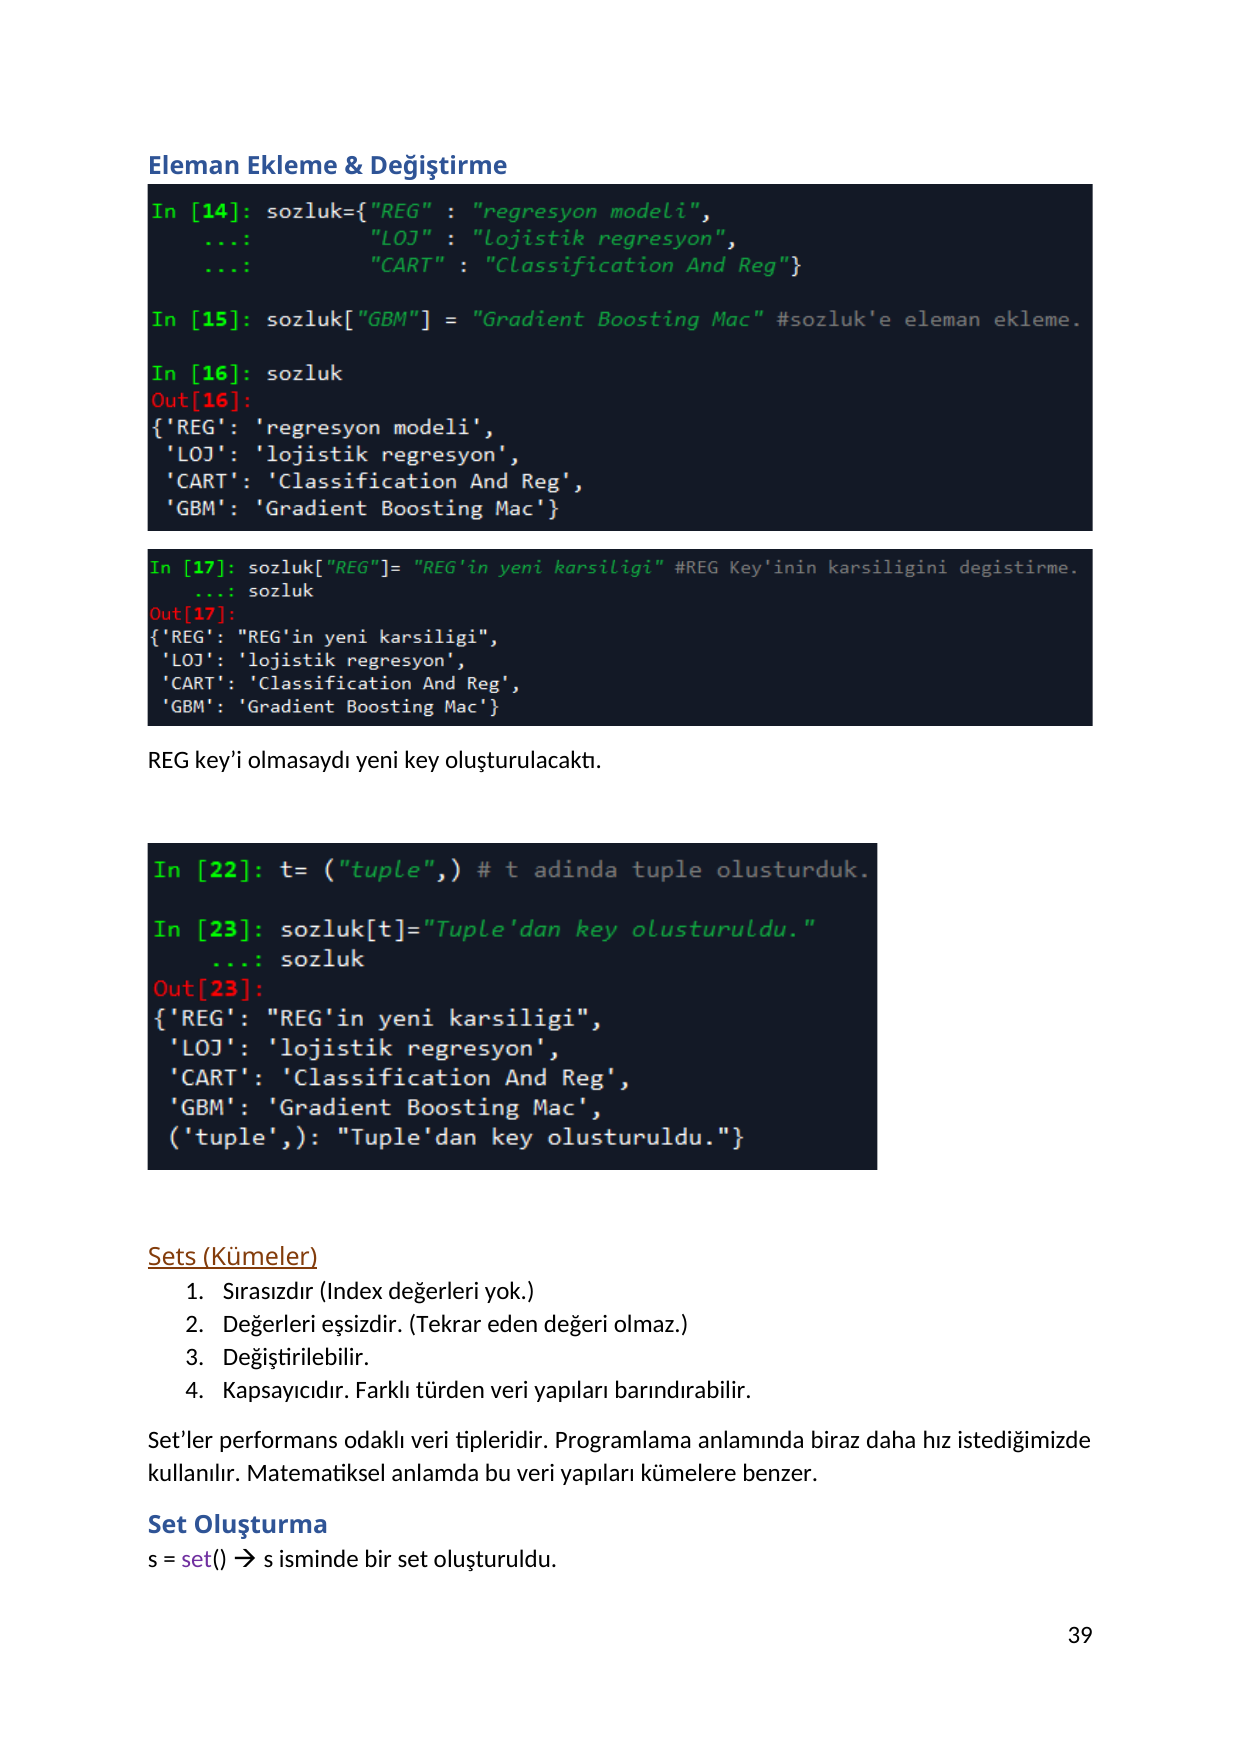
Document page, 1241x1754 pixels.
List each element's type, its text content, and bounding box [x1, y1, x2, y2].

picture [147, 184, 1093, 531]
subtitle Set Oluşturma [148, 1506, 1092, 1540]
text Set’ler performans odaklı veri tipleridir. Programlama anlamında biraz daha hız istediğimizde kullanılır. Matematiksel anlamda bu veri yapıları kümelere benzer. [148, 1424, 1092, 1487]
text s = set() s isminde bir set oluşturuldu. [148, 1543, 1092, 1573]
subtitle Sets (Kümeler) [148, 1239, 1092, 1273]
picture [147, 843, 878, 1170]
list Değiştirilebilir. [185, 1341, 1092, 1372]
subtitle Eleman Ekleme & Değiştirme [148, 148, 1092, 182]
list Değerleri eşsizdir. (Tekrar eden değeri olmaz.) [185, 1308, 1092, 1339]
picture [147, 549, 1093, 726]
list Kapsayıcıdır. Farklı türden veri yapıları barındırabilir. [185, 1374, 1092, 1405]
list Sırasızdır (Index değerleri yok.) [185, 1275, 1092, 1306]
text REG key’i olmasaydı yeni key oluşturulacaktı. [148, 744, 1092, 775]
